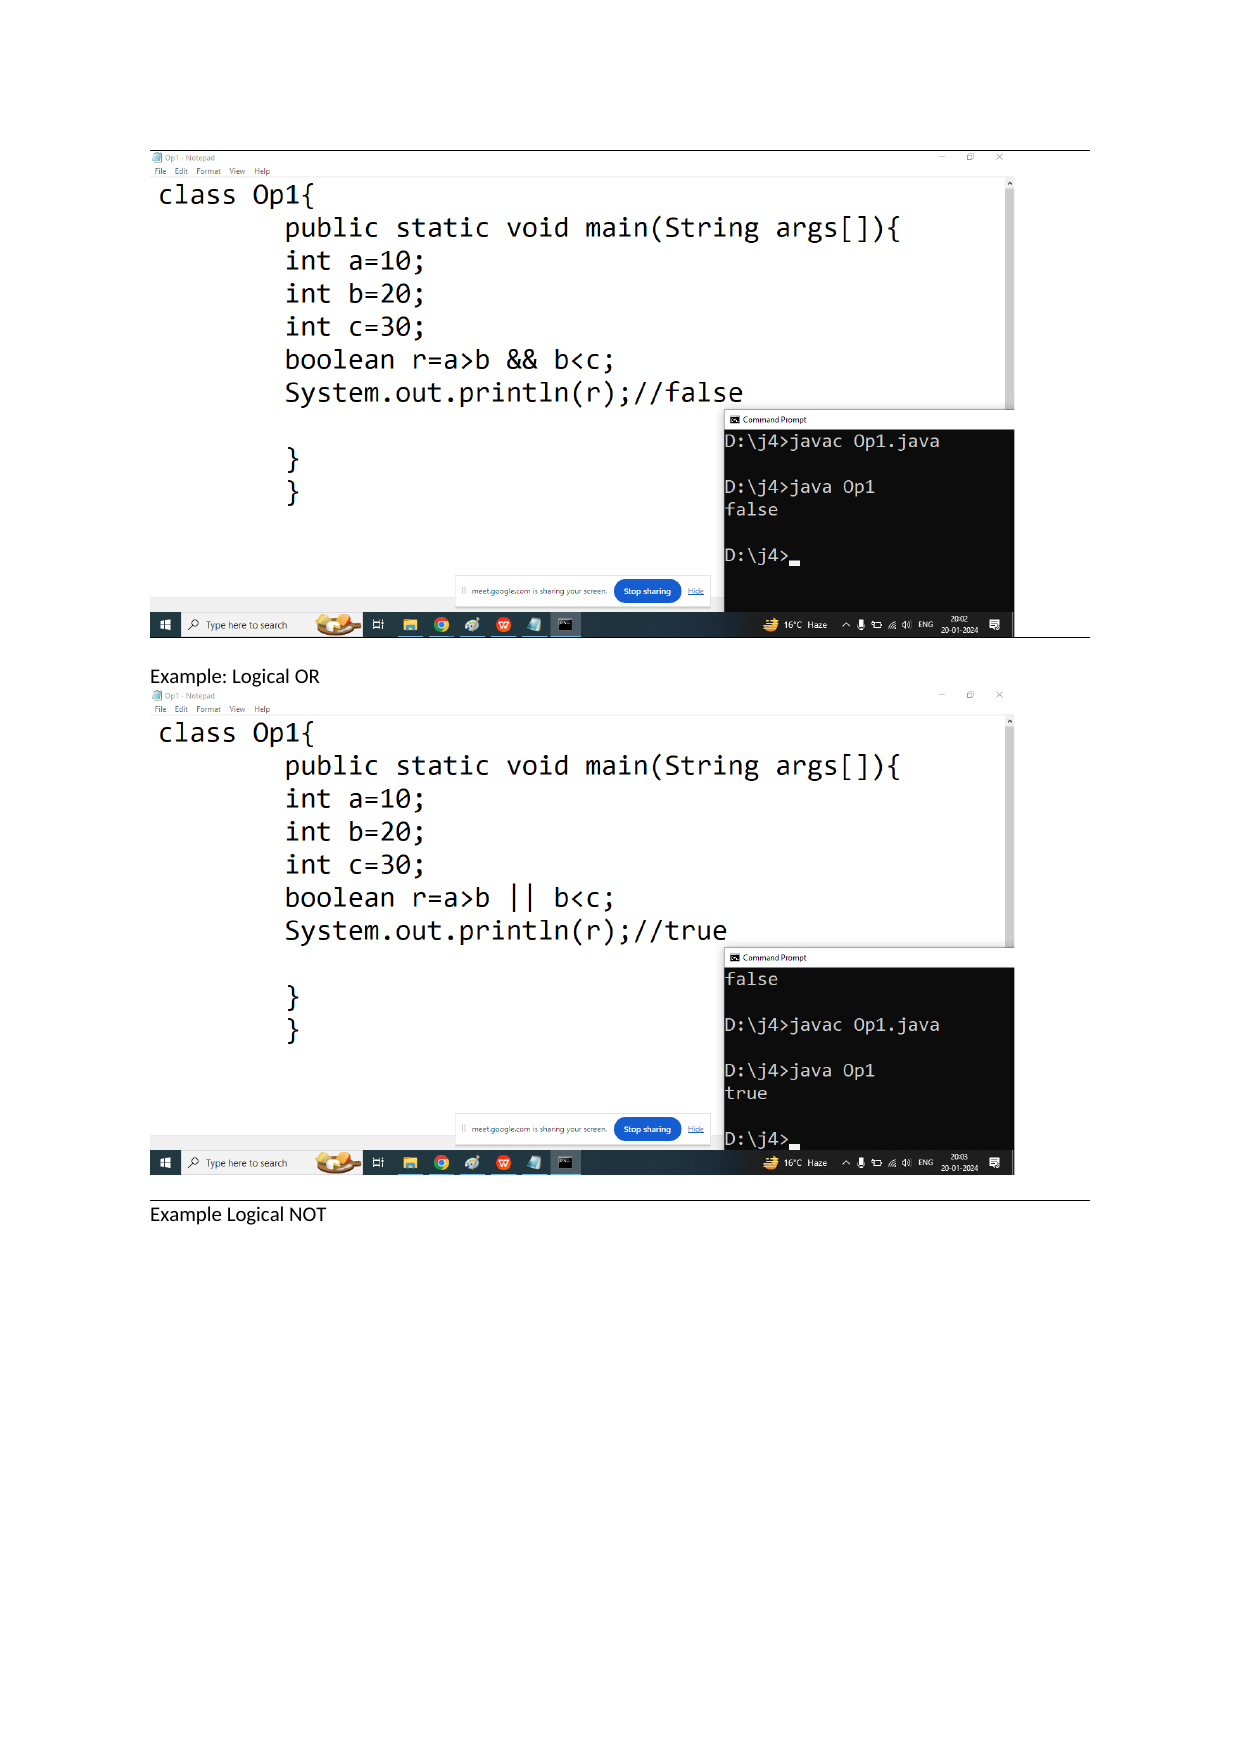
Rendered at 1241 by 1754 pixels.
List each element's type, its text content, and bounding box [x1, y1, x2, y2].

picture [150, 151, 1015, 637]
text Example: Logical OR [150, 663, 1090, 689]
picture [150, 688, 1015, 1175]
text Example Logical NOT [150, 1201, 1090, 1227]
